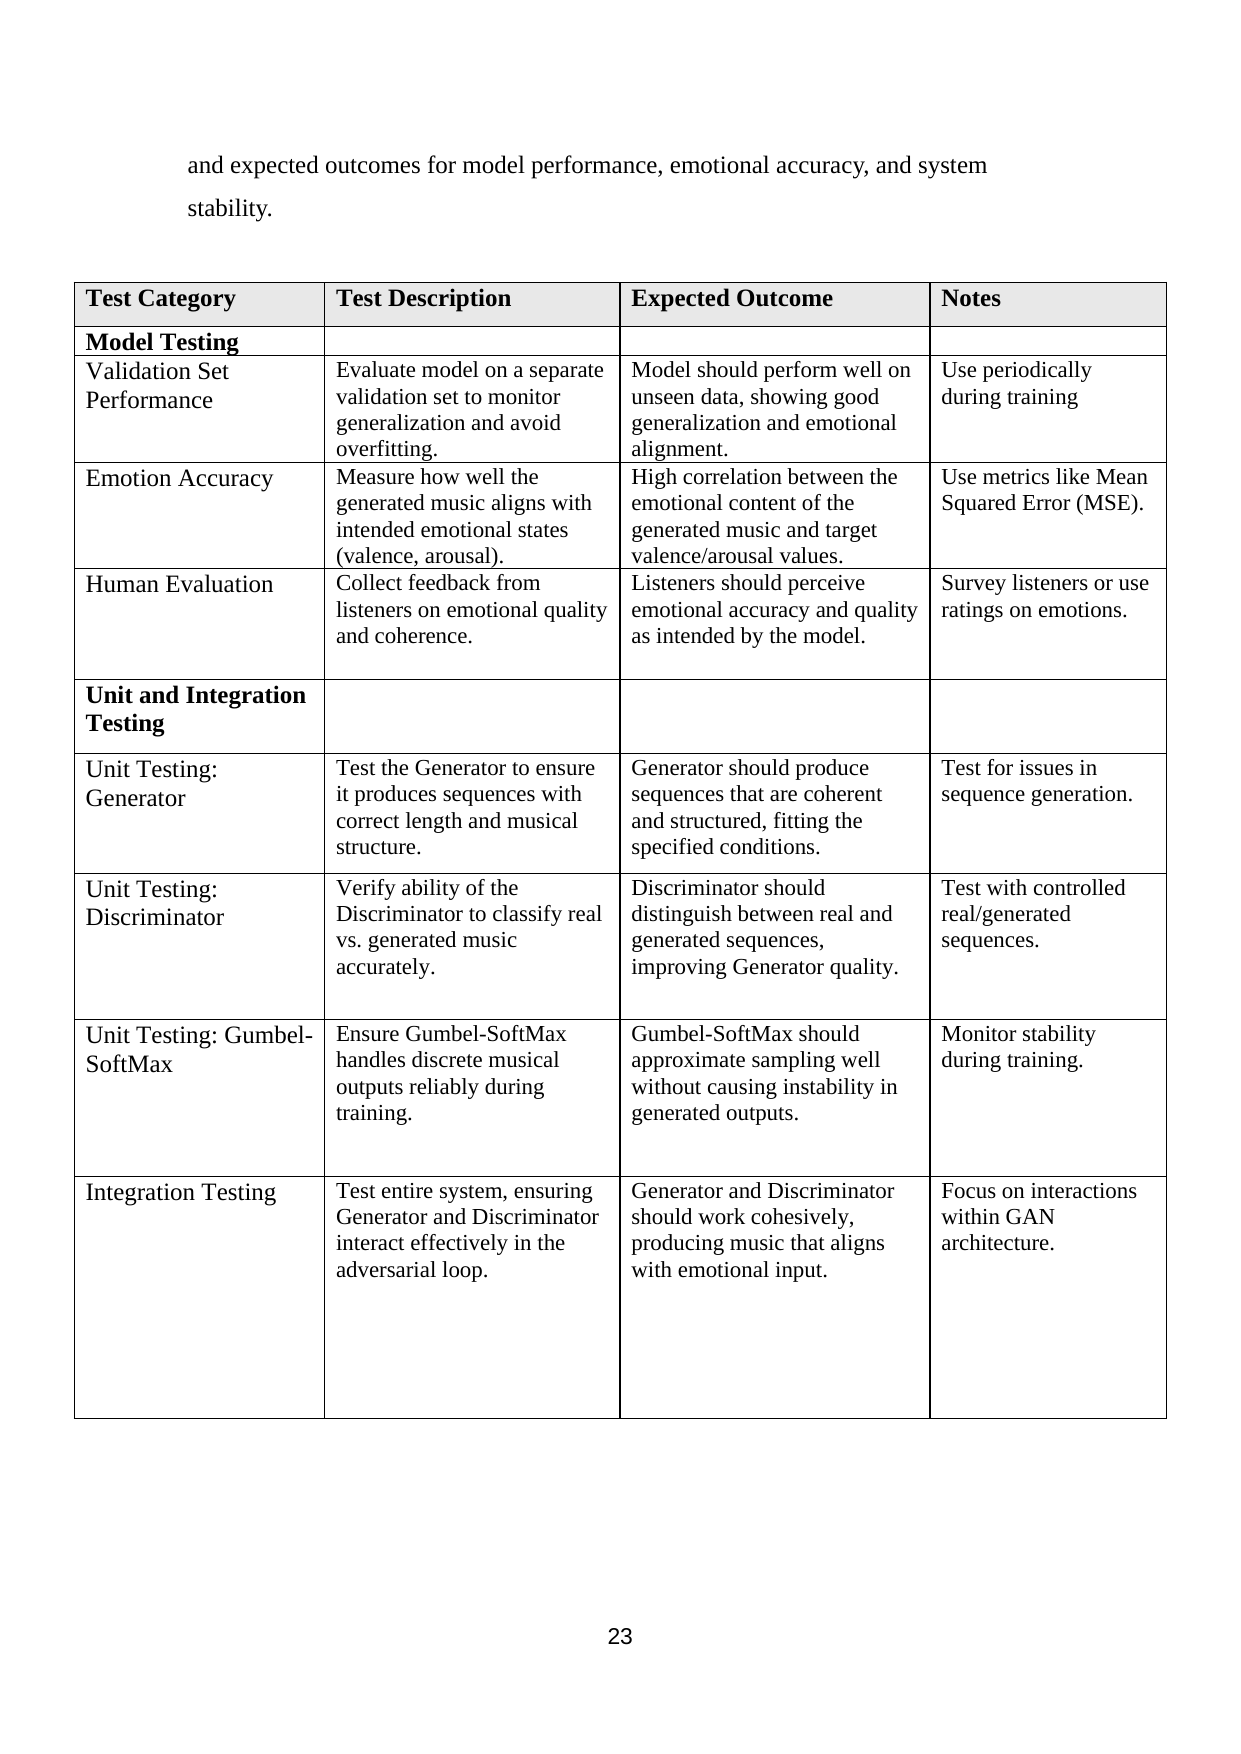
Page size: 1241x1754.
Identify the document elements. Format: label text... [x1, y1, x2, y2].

table_cell Use metrics like Mean Squared Error (MSE). [931, 463, 1166, 568]
table_cell Monitor stability during training. [931, 1020, 1166, 1176]
table_cell Unit and Integration Testing [75, 680, 324, 753]
table_cell Verify ability of the Discriminator to classify real vs. generated music accurately. [325, 874, 619, 1019]
table_cell Emotion Accuracy [75, 463, 324, 568]
table_cell Test for issues in sequence generation. [931, 754, 1166, 873]
table_cell Listeners should perceive emotional accuracy and quality as intended by the model. [621, 569, 929, 679]
table_cell Validation Set Performance [75, 356, 324, 462]
table_header Test Category [75, 283, 324, 326]
table_header Notes [931, 283, 1166, 326]
table_cell Test the Generator to ensure it produces sequences with correct length and musical structure. [325, 754, 619, 873]
table_header Test Description [325, 283, 619, 326]
table_cell Generator and Discriminator should work cohesively, producing music that aligns with emotional input. [621, 1177, 929, 1418]
table_cell Ensure Gumbel-SoftMax handles discrete musical outputs reliably during training. [325, 1020, 619, 1176]
table_cell Test with controlled real/generated sequences. [931, 874, 1166, 1019]
table_cell Unit Testing: Gumbel-SoftMax [75, 1020, 324, 1176]
table_cell Measure how well the generated music aligns with intended emotional states (valence, arousal). [325, 463, 619, 568]
table_cell [931, 327, 1166, 355]
table_cell Model Testing [75, 327, 324, 355]
table_cell [931, 680, 1166, 753]
table_cell Integration Testing [75, 1177, 324, 1418]
table_cell Survey listeners or use ratings on emotions. [931, 569, 1166, 679]
table_cell [621, 327, 929, 355]
table_cell Unit Testing: Generator [75, 754, 324, 873]
table_cell Focus on interactions within GAN architecture. [931, 1177, 1166, 1418]
table_cell Human Evaluation [75, 569, 324, 679]
table_cell Generator should produce sequences that are coherent and structured, fitting the specified conditions. [621, 754, 929, 873]
table_cell Discriminator should distinguish between real and generated sequences, improving Generator quality. [621, 874, 929, 1019]
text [187, 150, 1053, 222]
table_cell Collect feedback from listeners on emotional quality and coherence. [325, 569, 619, 679]
table_cell Test entire system, ensuring Generator and Discriminator interact effectively in the adversarial loop. [325, 1177, 619, 1418]
table_cell High correlation between the emotional content of the generated music and target valence/arousal values. [621, 463, 929, 568]
table_cell [325, 680, 619, 753]
table_header Expected Outcome [621, 283, 929, 326]
table_cell Gumbel-SoftMax should approximate sampling well without causing instability in generated outputs. [621, 1020, 929, 1176]
table_cell Use periodically during training [931, 356, 1166, 462]
table_cell Unit Testing: Discriminator [75, 874, 324, 1019]
table_cell [325, 327, 619, 355]
table_cell Evaluate model on a separate validation set to monitor generalization and avoid overfitting. [325, 356, 619, 462]
table_cell [621, 680, 929, 753]
table_cell Model should perform well on unseen data, showing good generalization and emotional alignment. [621, 356, 929, 462]
